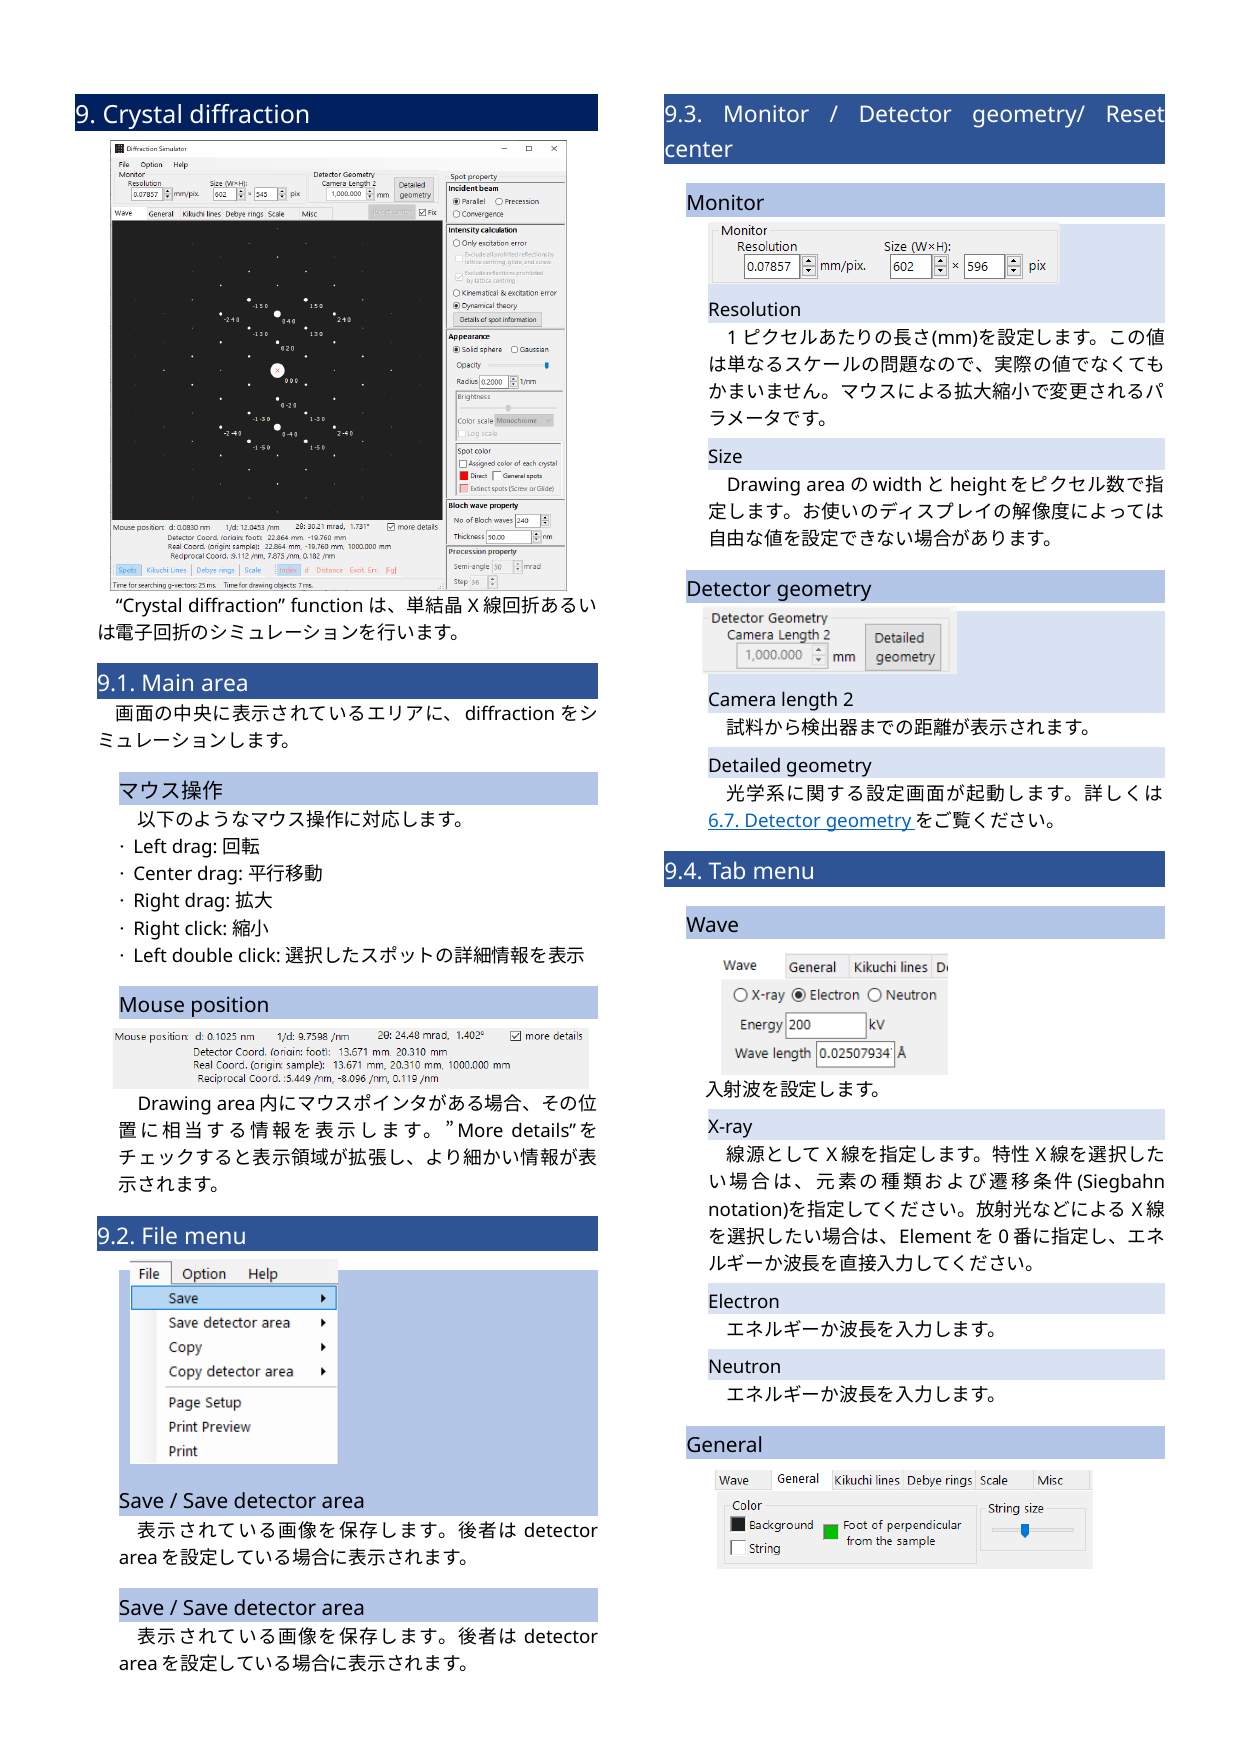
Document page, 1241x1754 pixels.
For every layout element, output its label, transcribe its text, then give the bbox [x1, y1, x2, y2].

text 線源としてX線を指定します。特性X線を選択したい場合は、元素の種類および遷移条件(Siegbahn notation)を指定してください。放射光などによるX線を選択したい場合は、Elementを0番に指定し、エネルギーか波長を直接入力してください。 [708, 1140, 1165, 1276]
picture [130, 1259, 339, 1464]
subtitle 9.3. Monitor / Detector geometry/ Reset center [664, 94, 1165, 164]
subtitle Monitor [686, 183, 1165, 217]
subtitle Detailed geometry [708, 747, 1165, 778]
subtitle Size [708, 438, 1165, 470]
text 光学系に関する設定画面が起動します。詳しくは6.7. Detector geometryをご覧ください。 [708, 778, 1165, 833]
text Drawing areaのwidthとheightをピクセル数で指定します。お使いのディスプレイの解像度によっては自由な値を設定できない場合があります。 [708, 470, 1165, 551]
picture [110, 140, 567, 591]
picture [719, 953, 948, 1075]
subtitle Wave [686, 906, 1165, 939]
subtitle Neutron [708, 1349, 1165, 1380]
list Right click: 縮小 [119, 913, 598, 940]
picture [714, 1470, 1093, 1569]
subtitle 9.1. Main area [97, 663, 598, 699]
subtitle X-ray [708, 1109, 1165, 1140]
subtitle 9.2. File menu [97, 1216, 598, 1251]
text 試料から検出器までの距離が表示されます。 [708, 713, 1165, 740]
text エネルギーか波長を入力します。 [708, 1314, 1165, 1341]
subtitle Save / Save detector area [119, 1588, 598, 1622]
list Right drag: 拡大 [119, 886, 598, 913]
text 1 ピクセルあたりの長さ(mm)を設定します。この値は単なるスケールの問題なので、実際の値でなくてもかまいません。マウスによる拡大縮小で変更されるパラメータです。 [708, 323, 1165, 431]
subtitle General [686, 1426, 1165, 1459]
picture [112, 1028, 589, 1089]
picture [702, 606, 957, 674]
subtitle マウス操作 [119, 772, 598, 805]
text スポット、文字、菊池線などの色の設定を行います。 [686, 1459, 1165, 1486]
text 以下のようなマウス操作に対応します。 [119, 805, 598, 832]
text 画面の中央に表示されているエリアに、diffractionをシミュレーションします。 [97, 699, 598, 753]
subtitle Detector geometry [686, 570, 1165, 603]
picture [708, 222, 1060, 284]
list Left double click: 選択したスポットの詳細情報を表示 [119, 940, 598, 967]
text エネルギーか波長を入力します。 [708, 1380, 1165, 1407]
text 表示されている画像を保存します。後者はdetector areaを設定している場合に表示されます。 [119, 1622, 598, 1676]
list Left drag: 回転 [119, 832, 598, 859]
list Center drag: 平行移動 [119, 859, 598, 886]
subtitle 9.4. Tab menu [664, 851, 1165, 887]
text 表示されている画像を保存します。後者はdetector areaを設定している場合に表示されます。 [119, 1516, 598, 1570]
subtitle Mouse position [119, 986, 598, 1019]
subtitle Electron [708, 1283, 1165, 1314]
subtitle 9. Crystal diffraction [75, 94, 598, 131]
